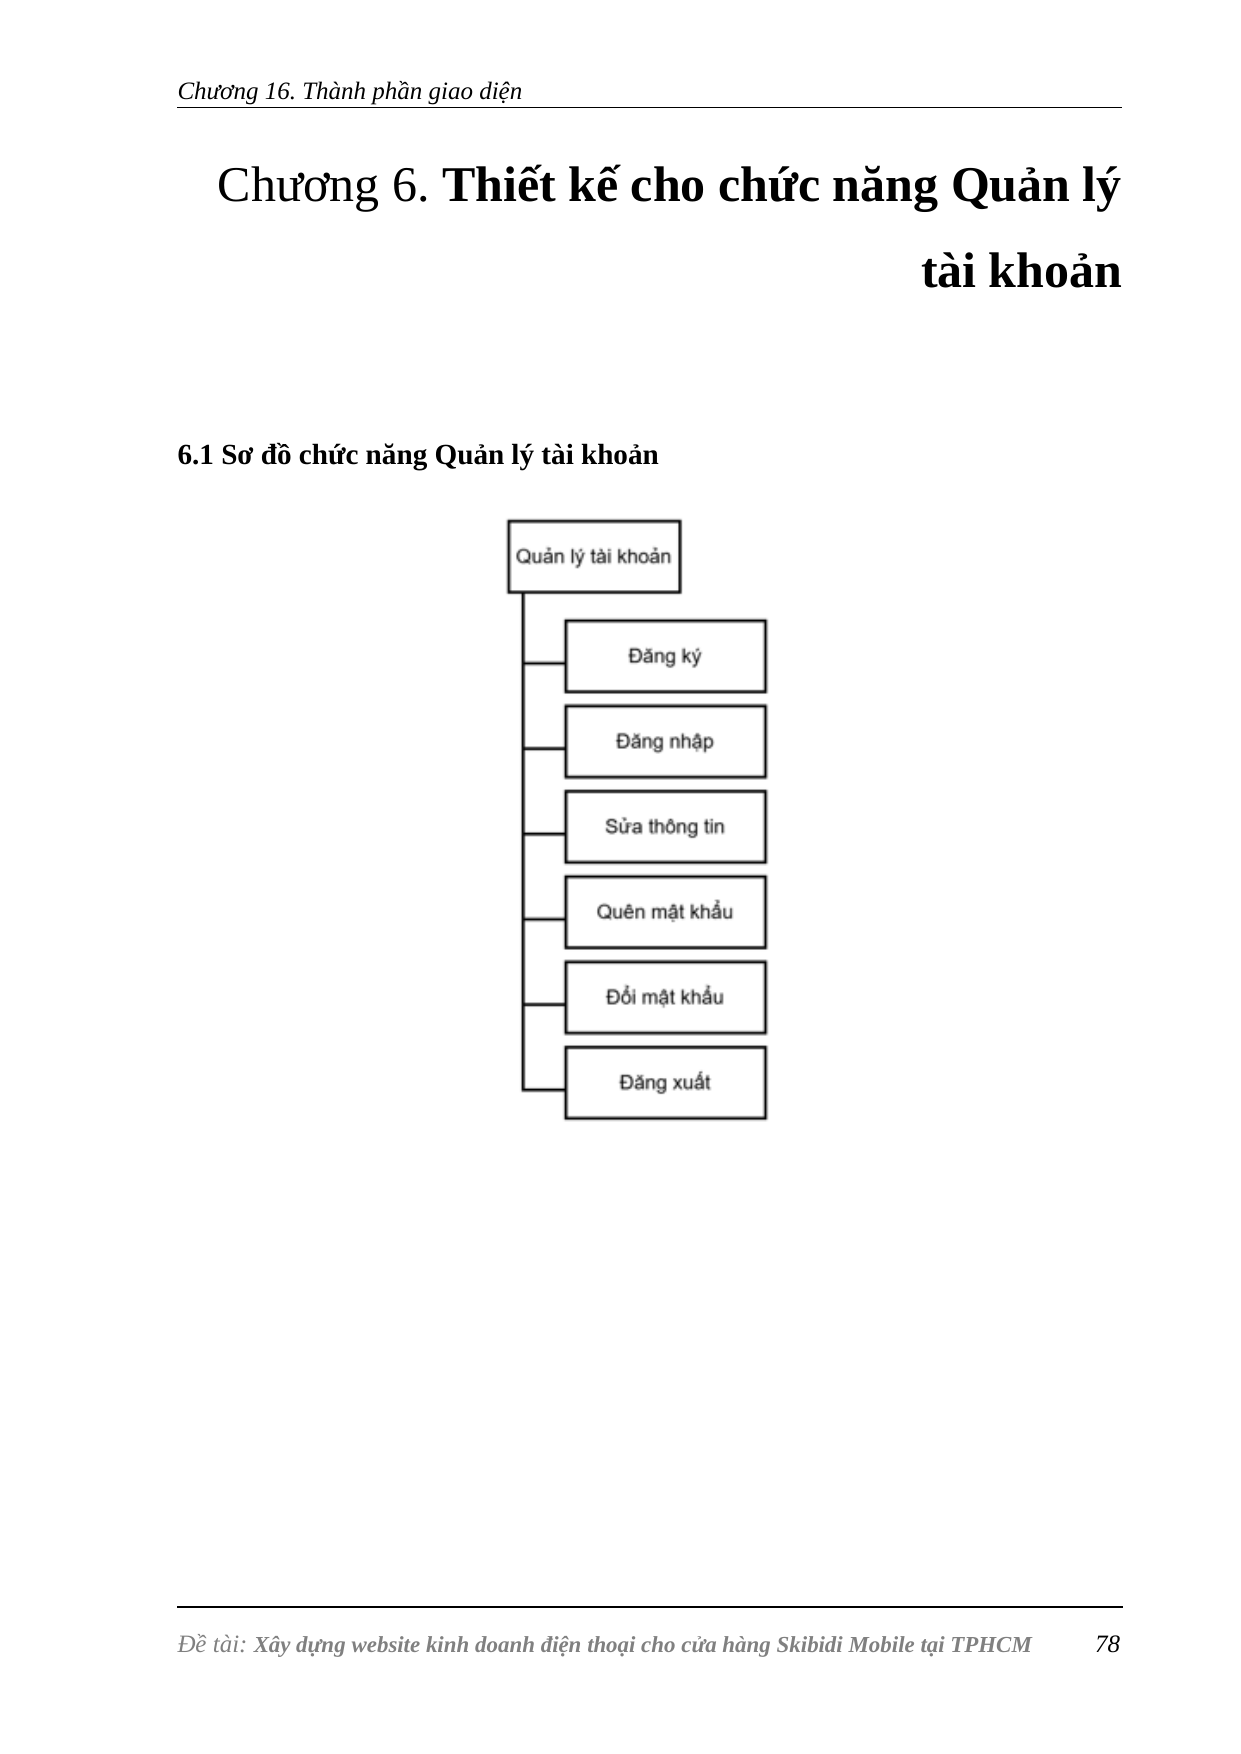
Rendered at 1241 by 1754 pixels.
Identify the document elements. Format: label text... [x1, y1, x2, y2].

subtitle Sơ đồ chức năng Quản lý tài khoản [177, 427, 1122, 473]
picture [491, 498, 808, 1156]
subtitle Thiết kế cho chức năng Quản lý tài khoản [177, 155, 1122, 299]
